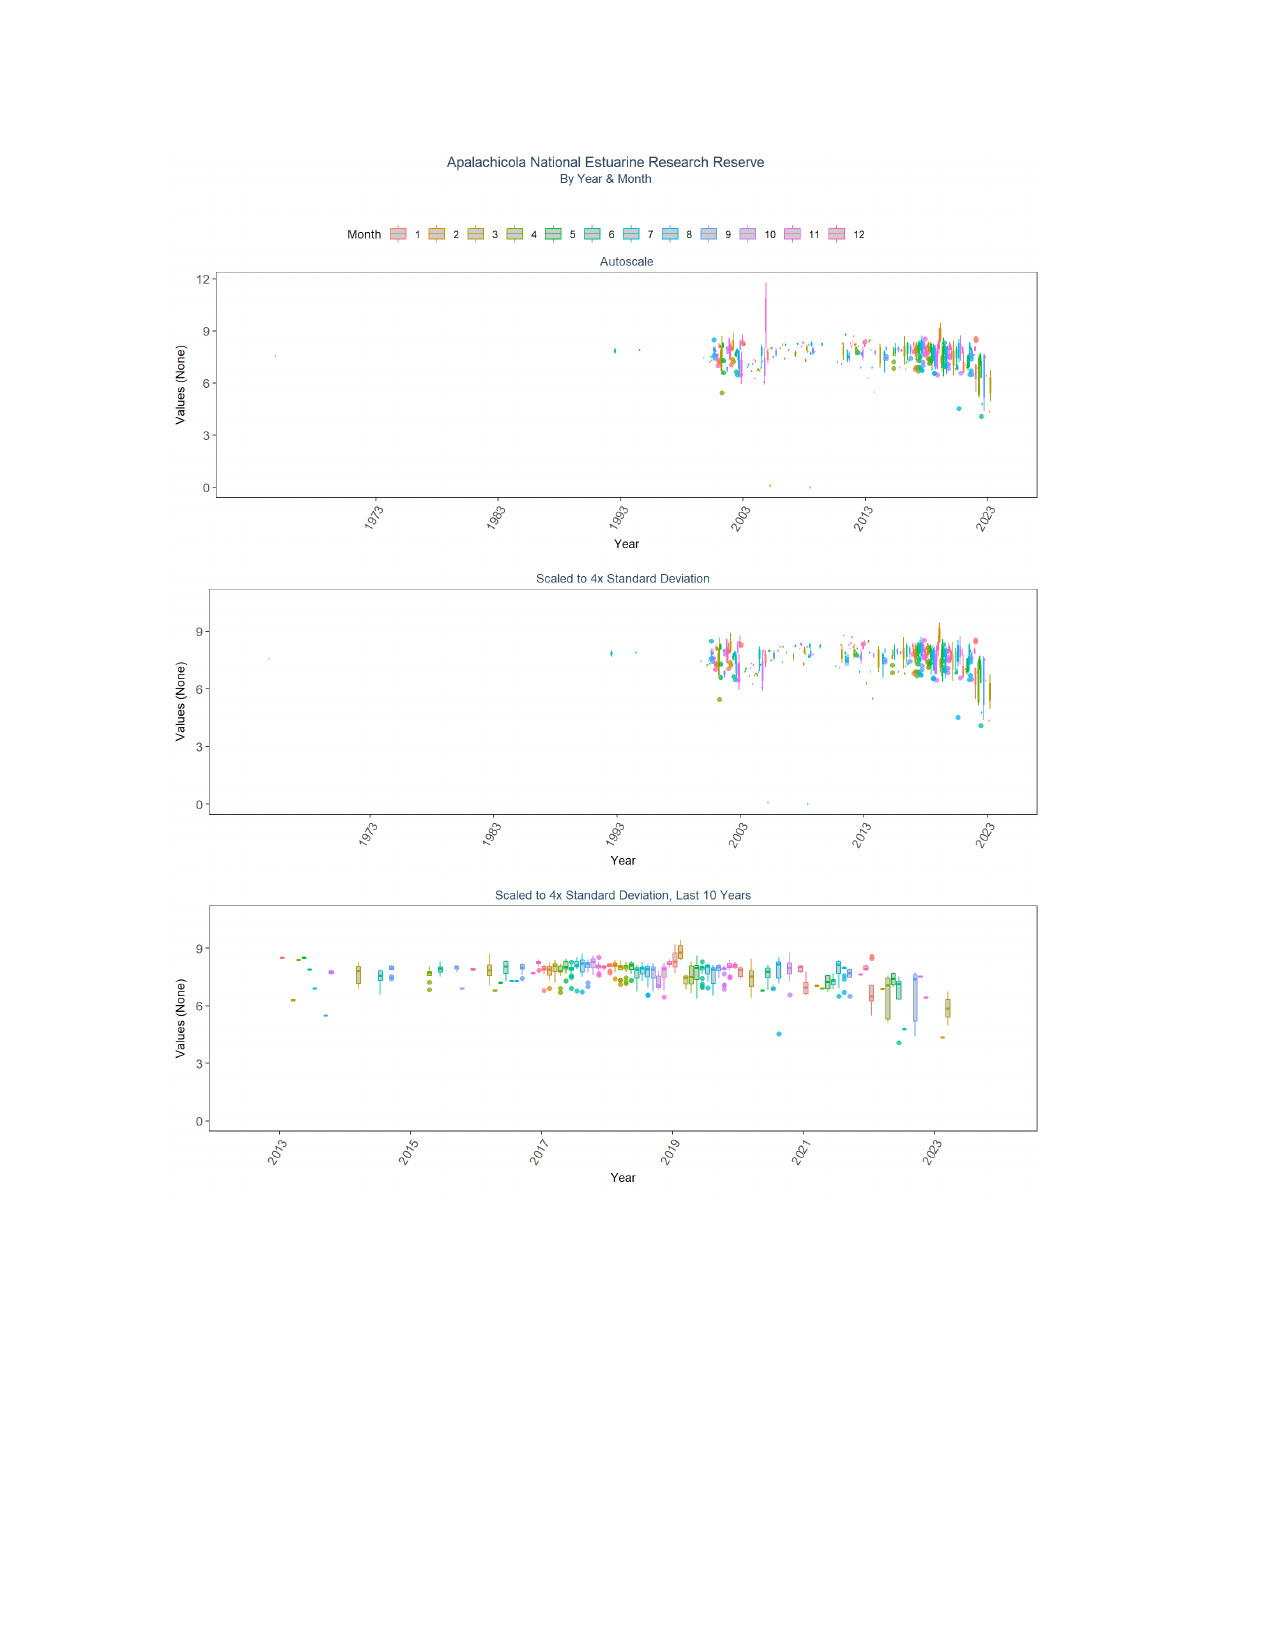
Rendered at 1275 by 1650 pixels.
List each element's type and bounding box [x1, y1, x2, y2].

picture [168, 150, 1044, 1200]
